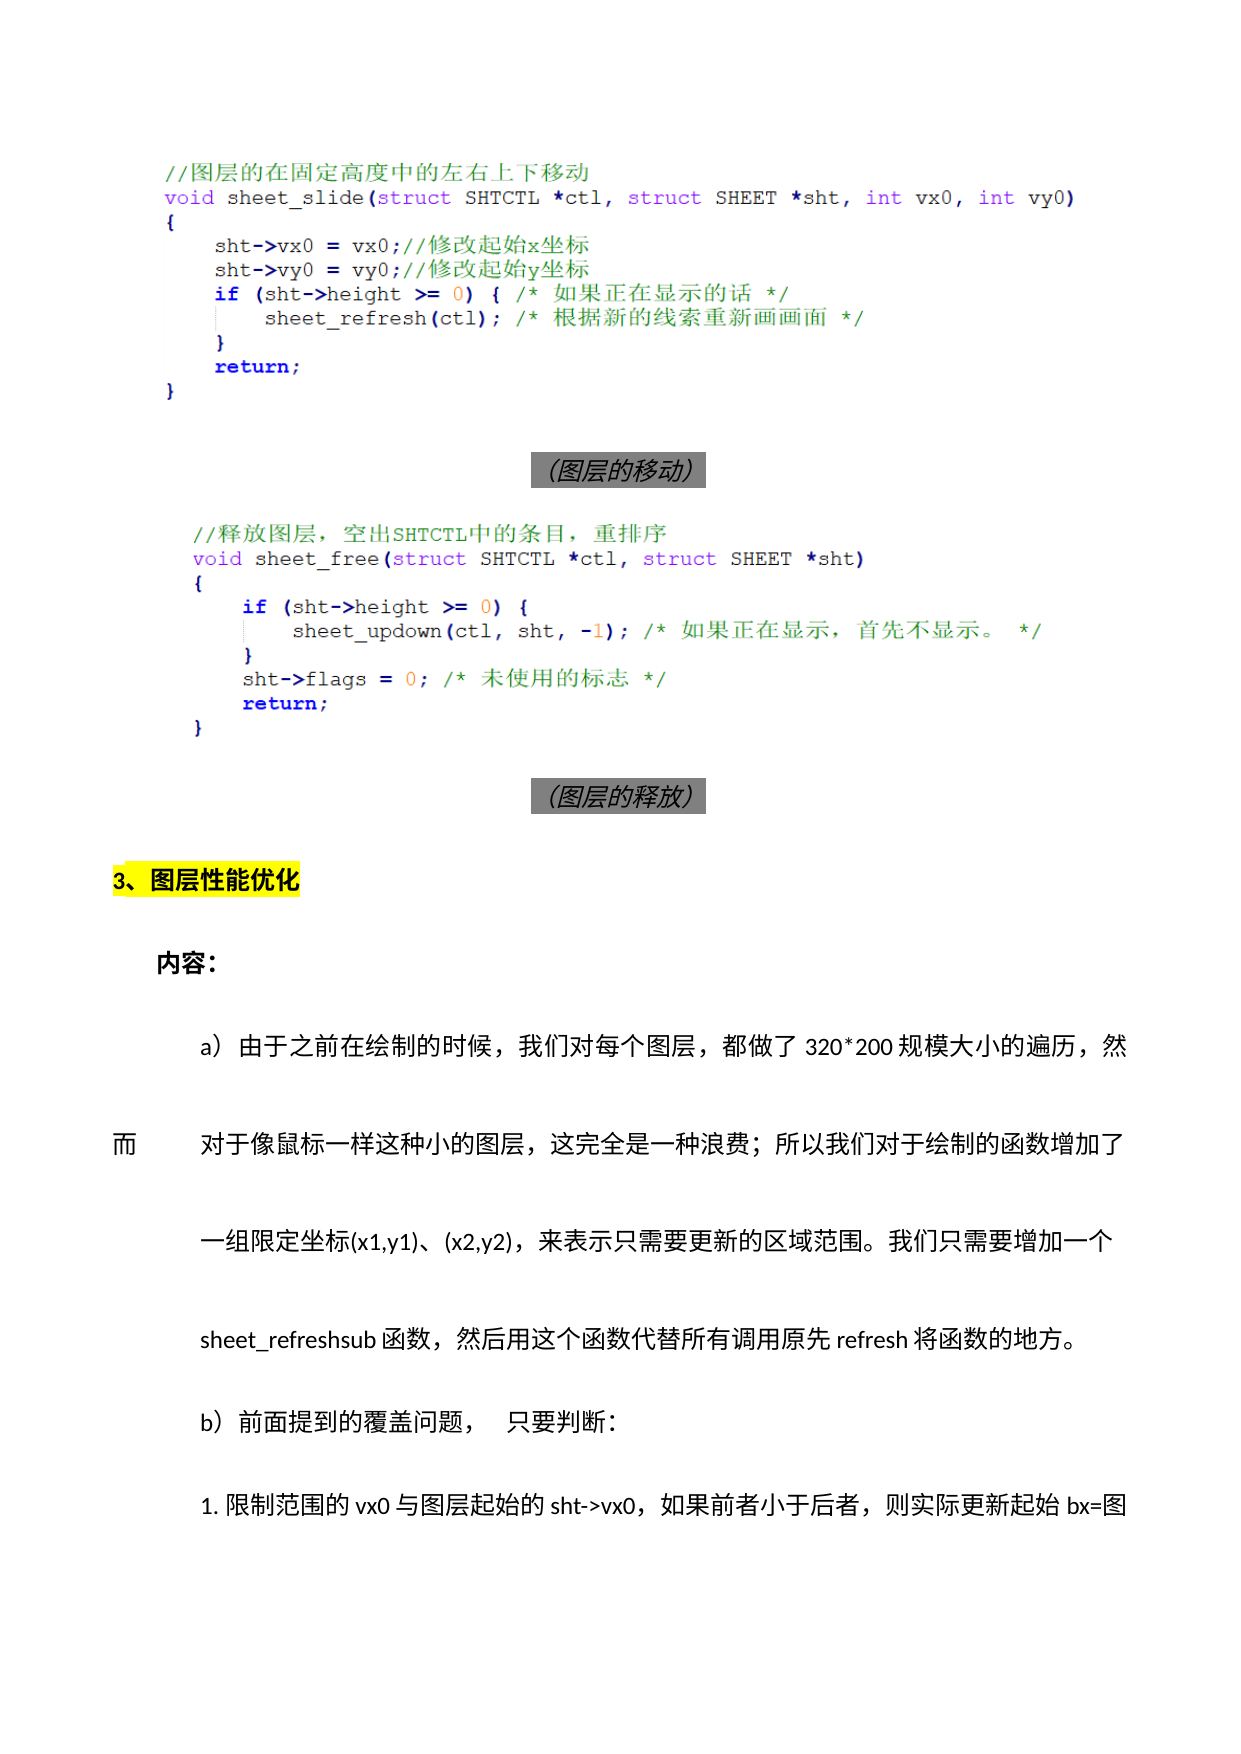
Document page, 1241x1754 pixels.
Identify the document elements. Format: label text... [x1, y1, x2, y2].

text 3、图层性能优化 [112, 846, 1128, 911]
text 内容： [112, 929, 1128, 994]
text （图层的释放） [112, 763, 1128, 828]
text a）由于之前在绘制的时候，我们对每个图层，都做了320*200规模大小的遍历，然而 对于像鼠标一样这种小的图层，这完全是一种浪费；所以我们对于绘制的函数增加了 一组限定坐标(x1,y1)、(x2,y2)，来表示只需要更新的区域范围。我们只需要增加一个 sheet_refreshsub函数，然后用这个函数代替所有调用原先refresh将函数的地方。 [112, 1012, 1128, 1370]
text b）前面提到的覆盖问题， 只要判断： [112, 1388, 1128, 1453]
picture [162, 162, 1078, 402]
picture [193, 520, 1047, 743]
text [112, 1471, 1128, 1536]
text （图层的移动） [112, 437, 1128, 502]
